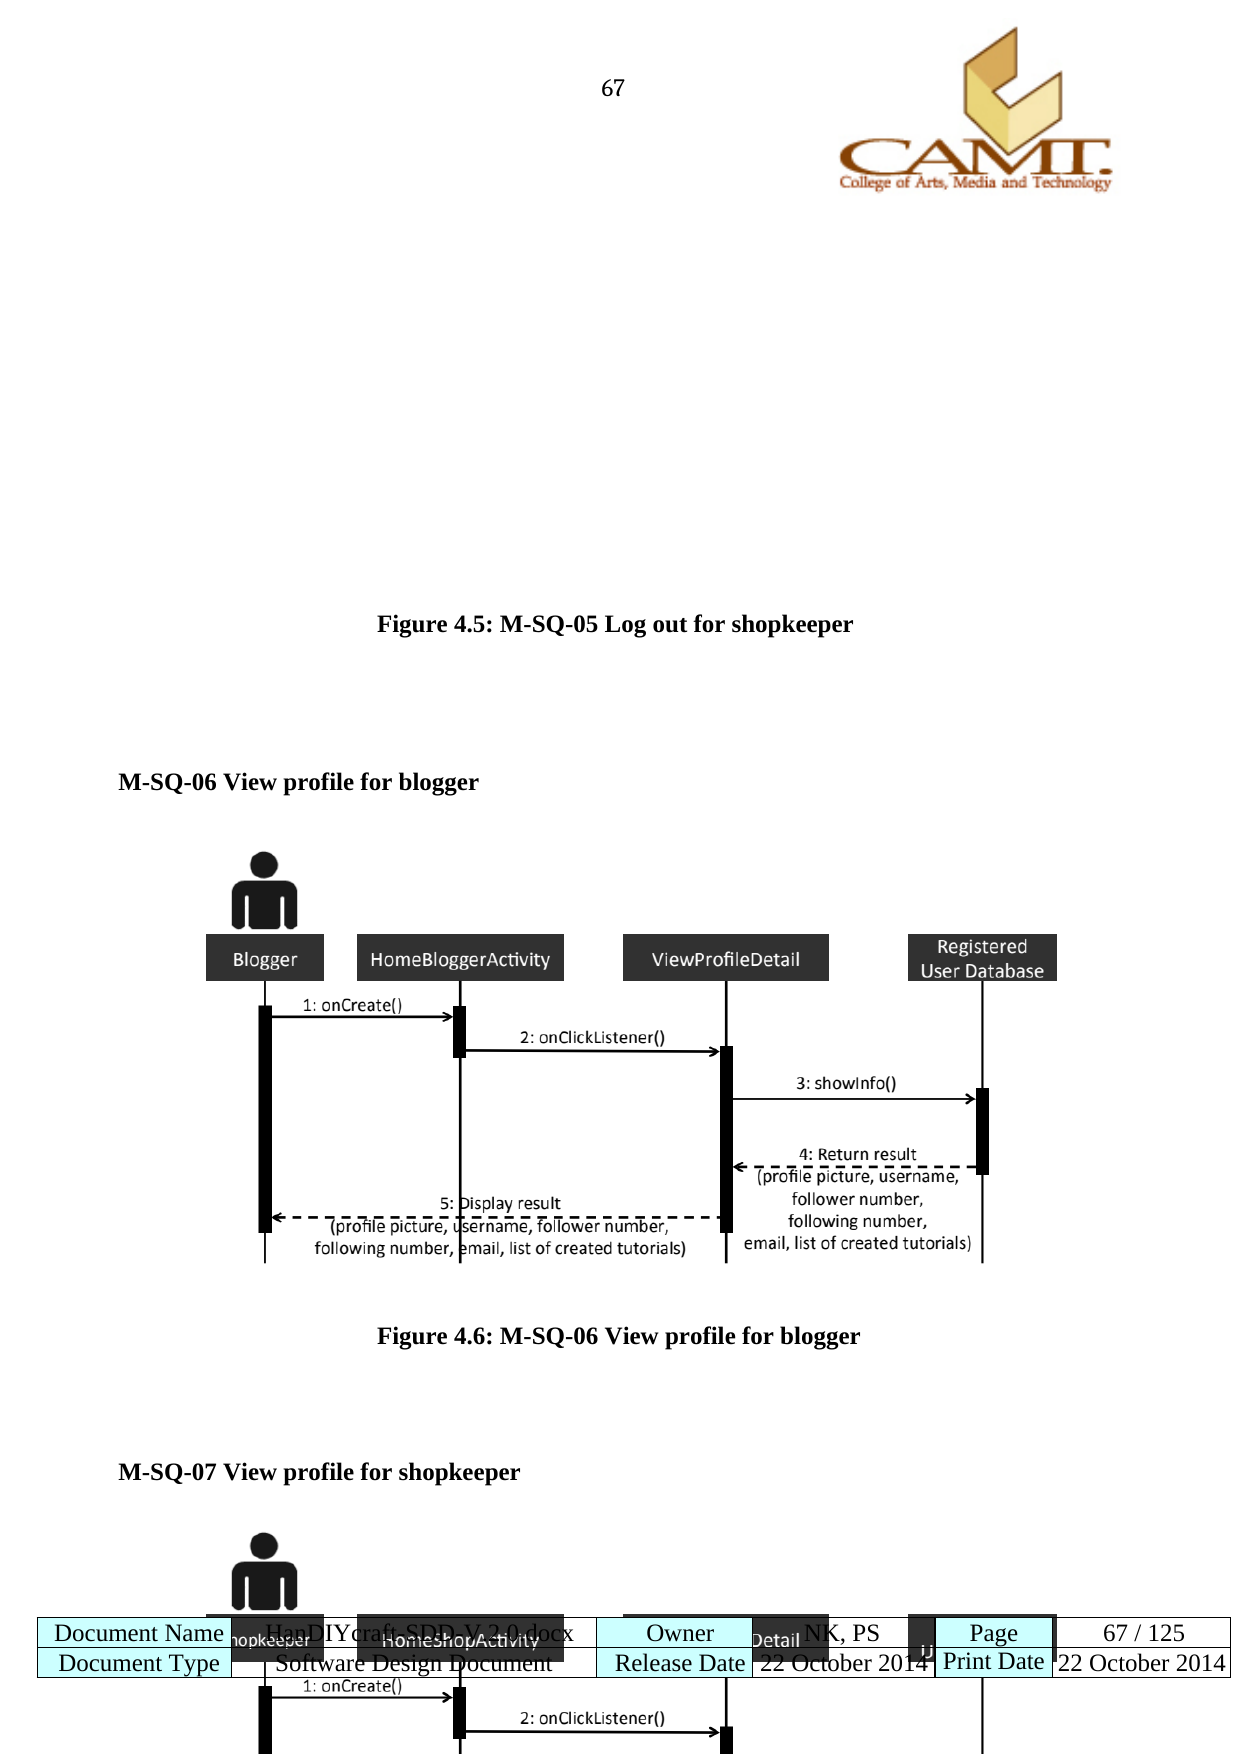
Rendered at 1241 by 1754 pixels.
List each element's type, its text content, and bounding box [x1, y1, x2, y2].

picture [755, 18, 1221, 207]
text M-SQ-06 View profile for blogger [118, 767, 1108, 796]
text M-SQ-07 View profile for shopkeeper [118, 1457, 1108, 1486]
